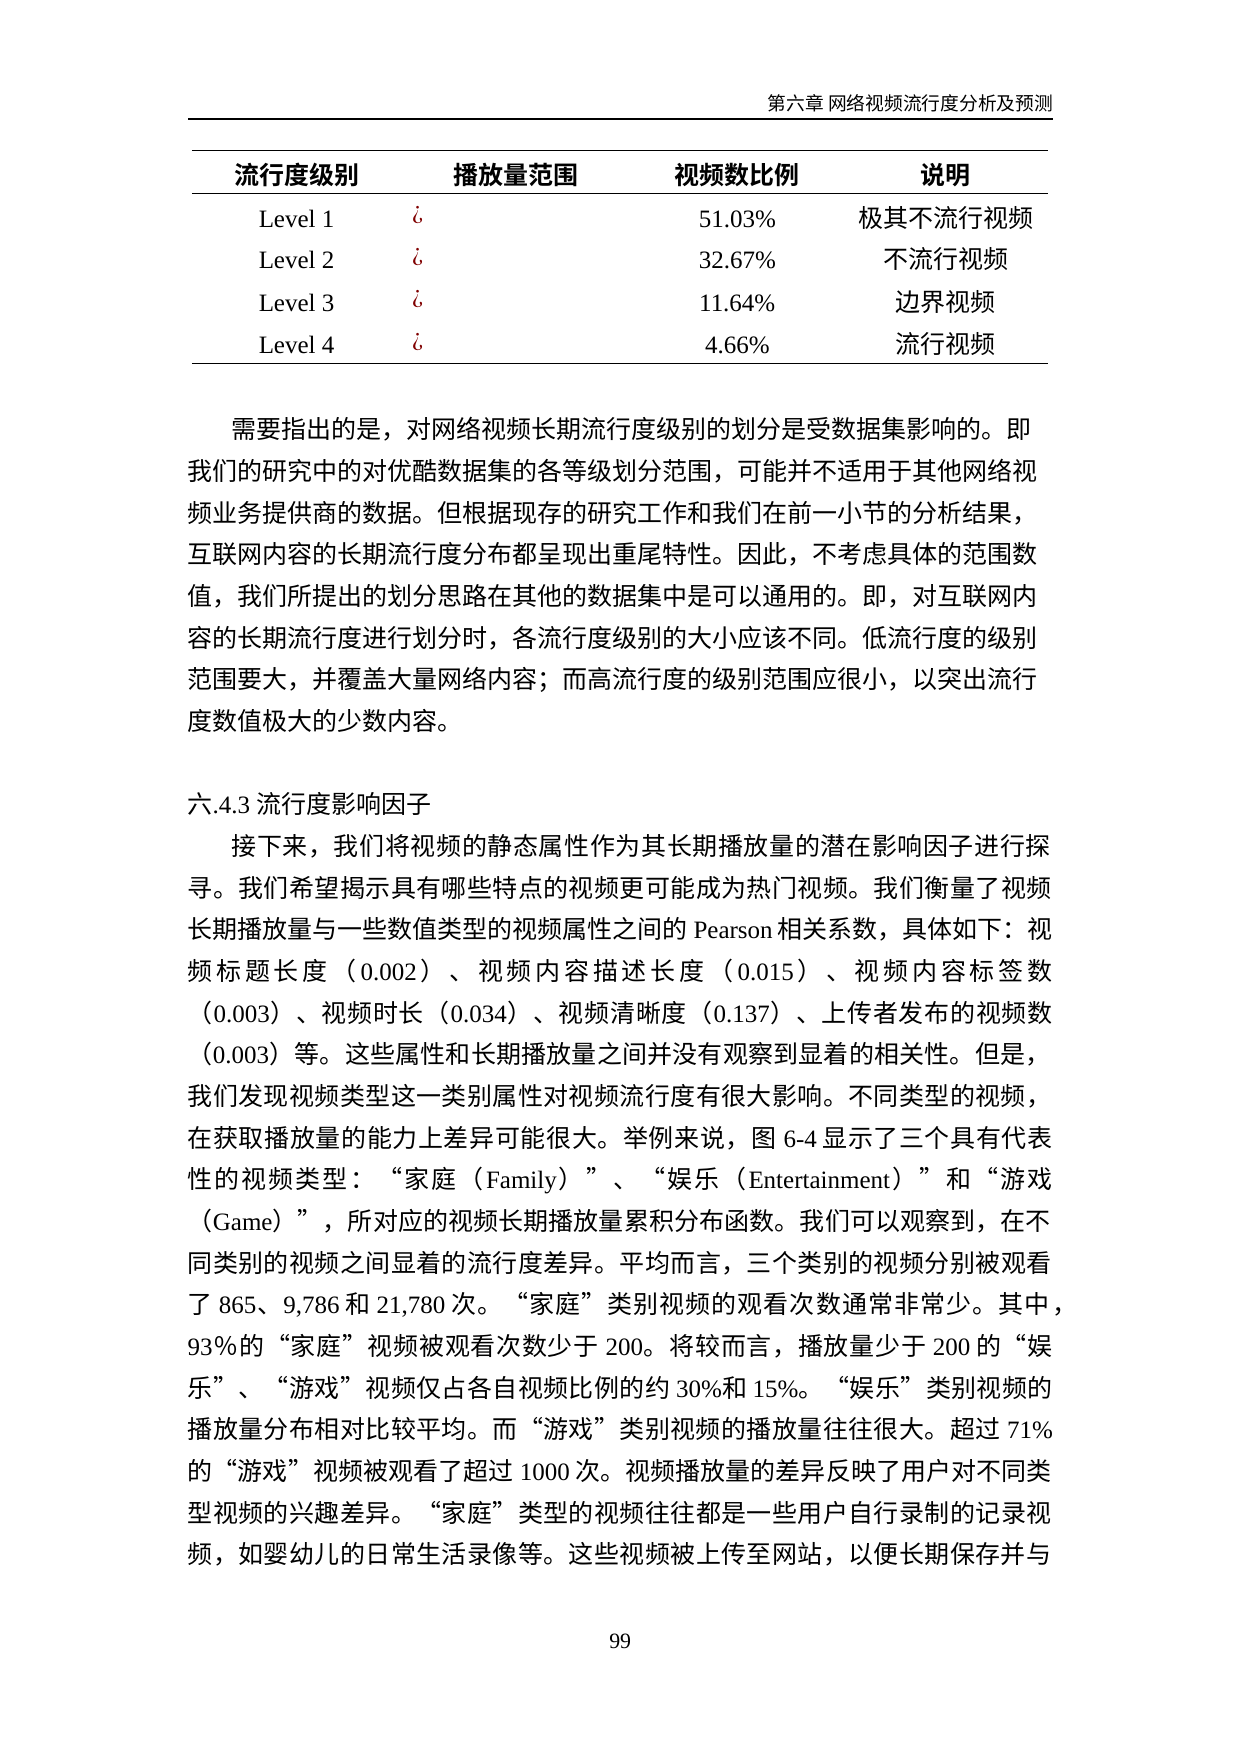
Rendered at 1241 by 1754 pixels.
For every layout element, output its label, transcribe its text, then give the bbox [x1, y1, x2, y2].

table_cell Level 2 [192, 235, 401, 278]
table_header 说明 [842, 151, 1048, 193]
table_header 流行度级别 [192, 151, 401, 193]
table_cell 32.67% [632, 235, 842, 278]
table_cell Level 4 [192, 320, 401, 363]
table_cell 51.03% [632, 194, 842, 235]
table_cell 4.66% [632, 320, 842, 363]
table_cell [401, 320, 632, 363]
table_cell Level 3 [192, 278, 401, 320]
table_cell 边界视频 [842, 278, 1048, 320]
table_cell 11.64% [632, 278, 842, 320]
table_cell 流行视频 [842, 320, 1048, 363]
table_cell 极其不流行视频 [842, 194, 1048, 235]
table_header 播放量范围 [401, 151, 632, 193]
table_cell Level 1 [192, 194, 401, 235]
table_cell [401, 235, 632, 278]
table_cell 不流行视频 [842, 235, 1048, 278]
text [187, 822, 1053, 1572]
table_header 视频数比例 [632, 151, 842, 193]
table_cell [401, 194, 632, 235]
text 需要指出的是，对网络视频长期流行度级别的划分是受数据集影响的。即我们的研究中的对优酷数据集的各等级划分范围，可能并不适用于其他网络视频业务提供商的数据。但根据现存的研究工作和我们在前一小节的分析结果，互联网内容的长期流行度分布都呈现出重尾特性。因此，不考虑具体的范围数值，我们所提出的划分思路在其他的数据集中是可以通用的。即，对互联网内容的长期流行度进行划分时，各流行度级别的大小应该不同。低流行度的级别范围要大，并覆盖大量网络内容；而高流行度的级别范围应很小，以突出流行度数值极大的少数内容。 [187, 405, 1053, 739]
table_cell [401, 278, 632, 320]
text 流行度影响因子 [187, 780, 1053, 822]
